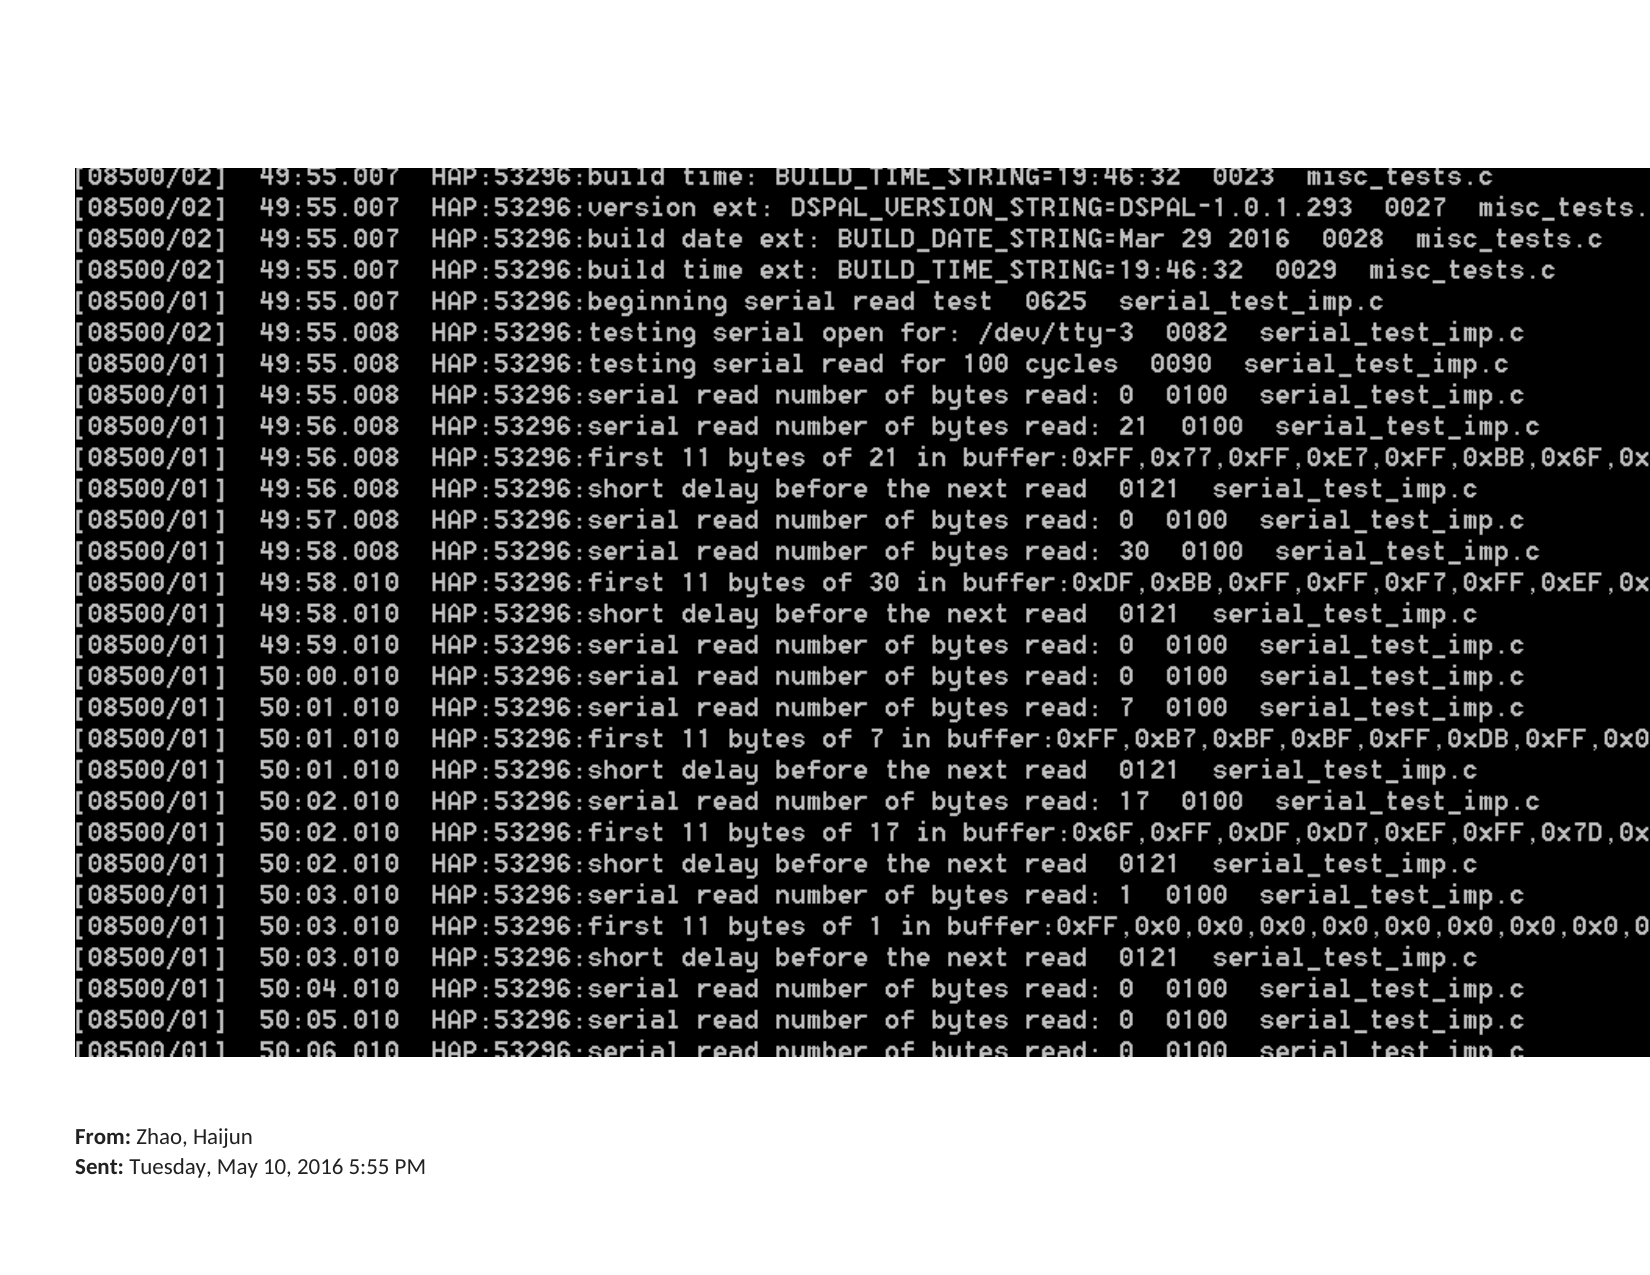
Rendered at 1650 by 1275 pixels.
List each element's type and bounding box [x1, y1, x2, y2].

picture [75, 168, 1650, 1057]
text [75, 1122, 1575, 1180]
